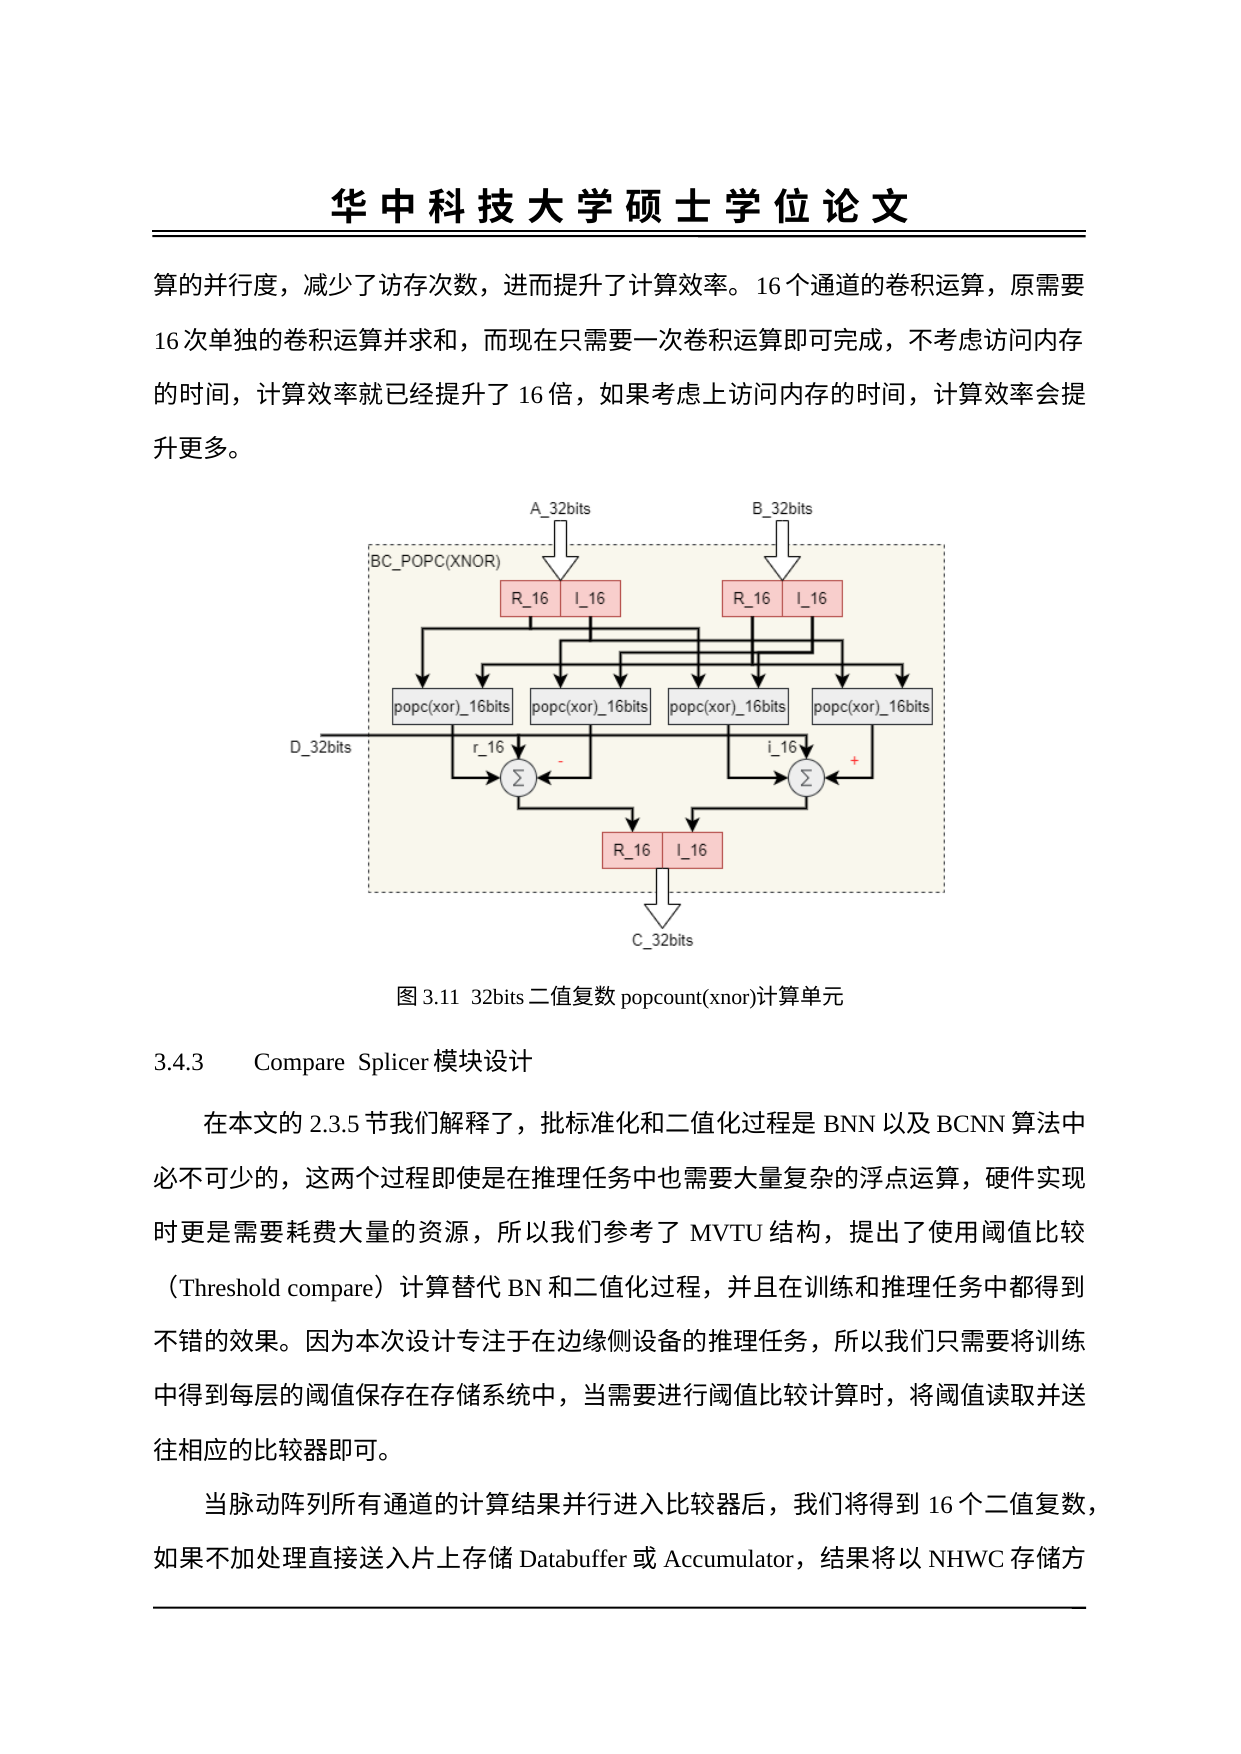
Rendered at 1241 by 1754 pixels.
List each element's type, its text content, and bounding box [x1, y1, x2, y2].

text 图3.11 32bits二值复数popcount(xnor)计算单元 [153, 979, 1087, 1011]
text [153, 1484, 1087, 1575]
subtitle Compare Splicer模块设计 [153, 1041, 1087, 1077]
picture [271, 483, 969, 965]
text 在本文的2.3.5节我们解释了，批标准化和二值化过程是BNN以及BCNN算法中必不可少的，这两个过程即使是在推理任务中也需要大量复杂的浮点运算，硬件实现时更是需要耗费大量的资源，所以我们参考了MVTU结构，提出了使用阈值比较（Threshold compare）计算替代BN和二值化过程，并且在训练和推理任务中都得到不错的效果。因为本次设计专注于在边缘侧设备的推理任务，所以我们只需要将训练中得到每层的阈值保存在存储系统中，当需要进行阈值比较计算时，将阈值读取并送往相应的比较器即可。 [153, 1104, 1087, 1466]
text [153, 266, 1087, 465]
